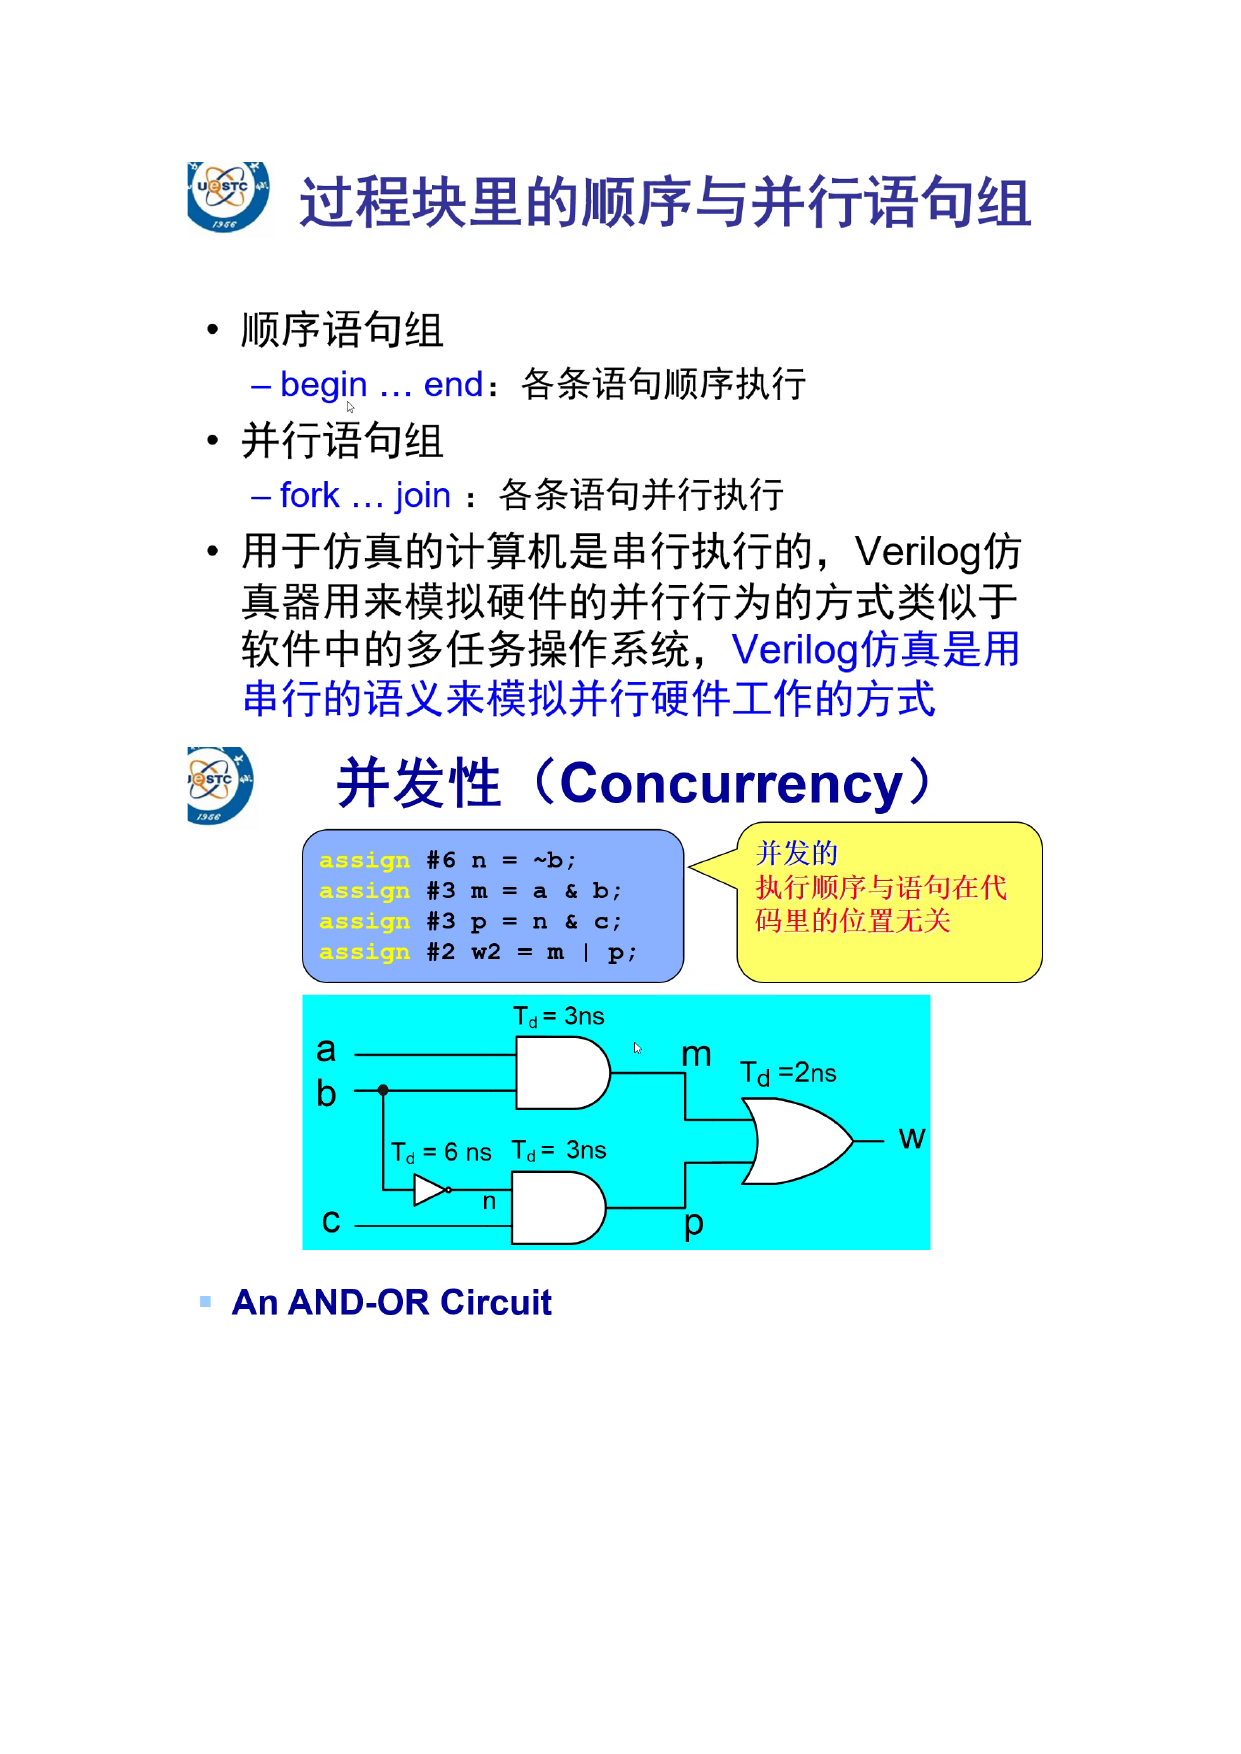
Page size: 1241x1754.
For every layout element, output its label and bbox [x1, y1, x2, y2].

picture [187, 747, 1053, 1318]
picture [187, 162, 1053, 726]
